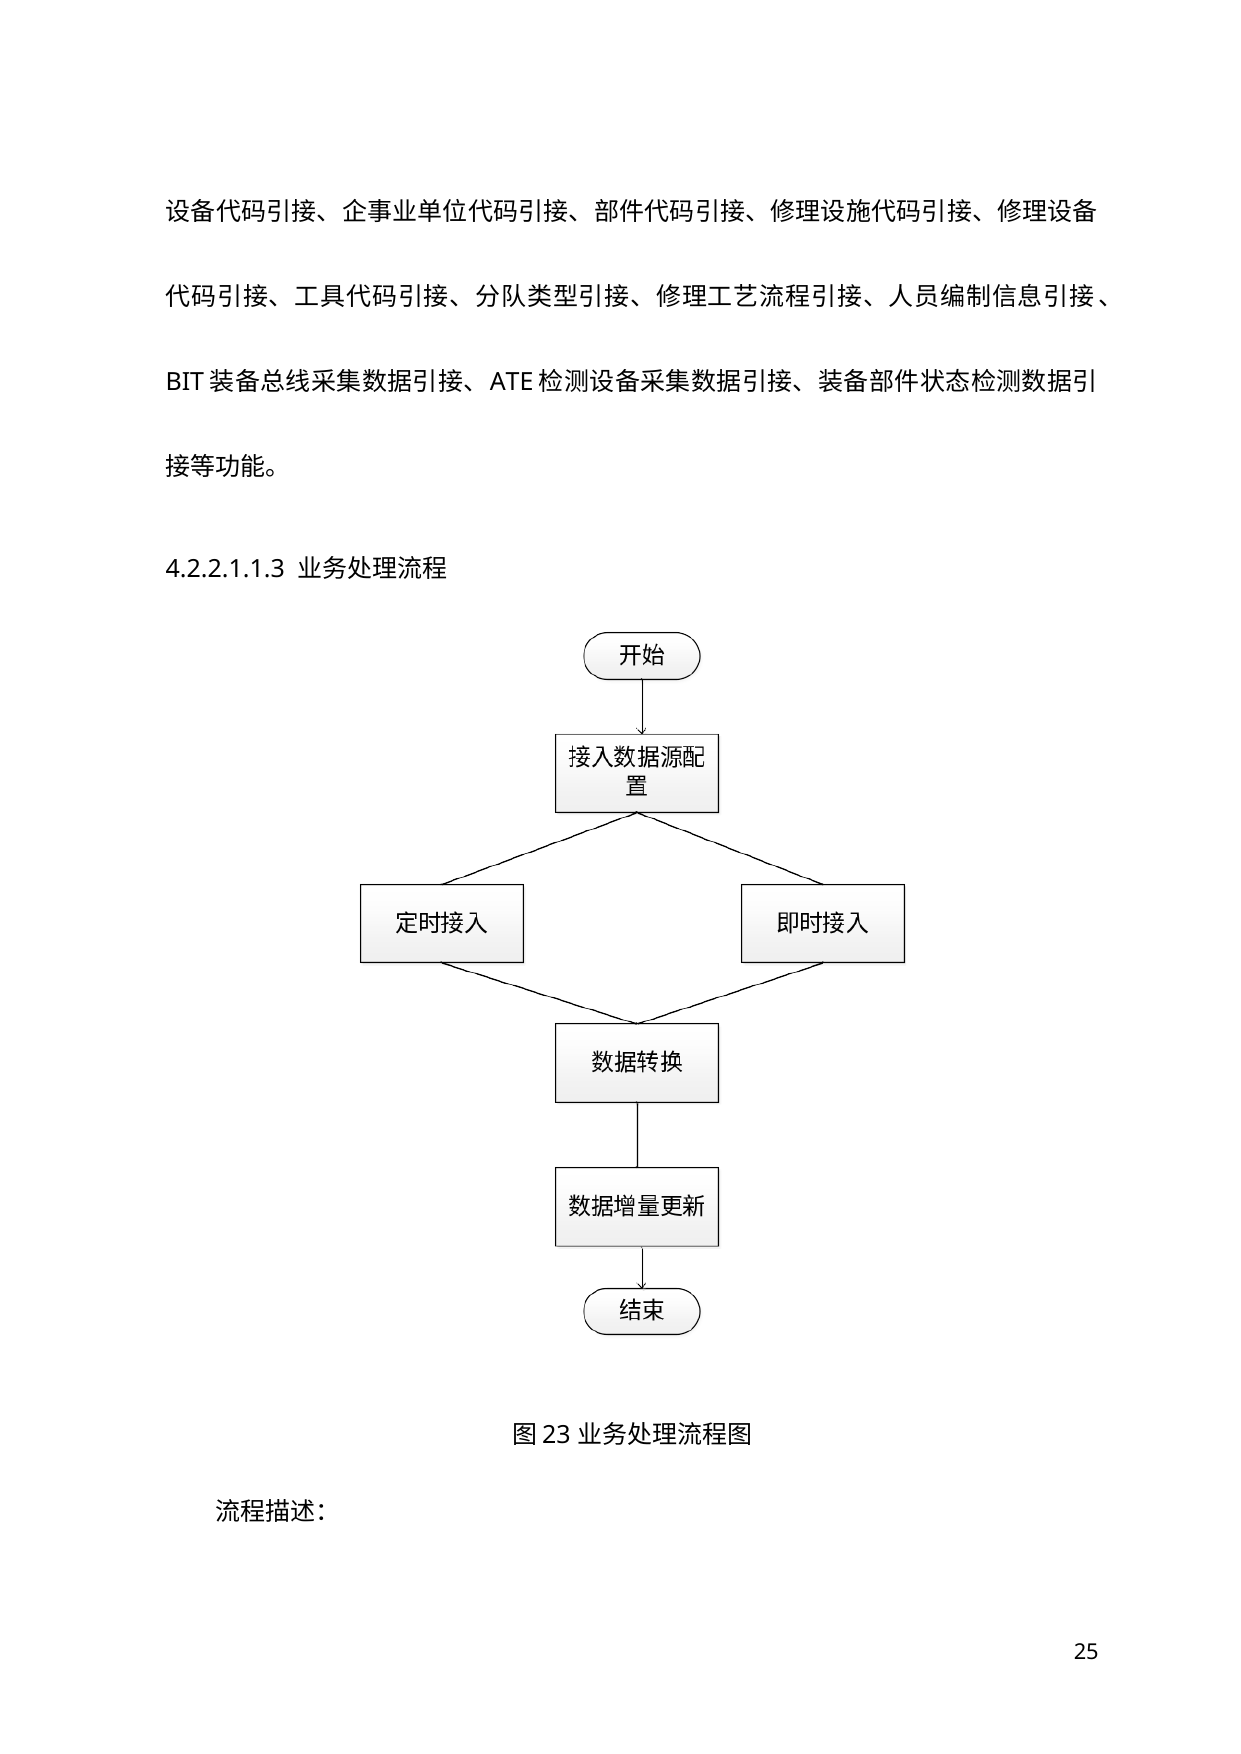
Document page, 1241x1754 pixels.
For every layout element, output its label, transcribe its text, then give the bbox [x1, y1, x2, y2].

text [165, 176, 1098, 498]
subtitle 4.2.2.1.1.3 业务处理流程 [165, 532, 1098, 600]
text 图23 业务处理流程图 [165, 1399, 1098, 1467]
text 流程描述： [165, 1476, 1098, 1544]
